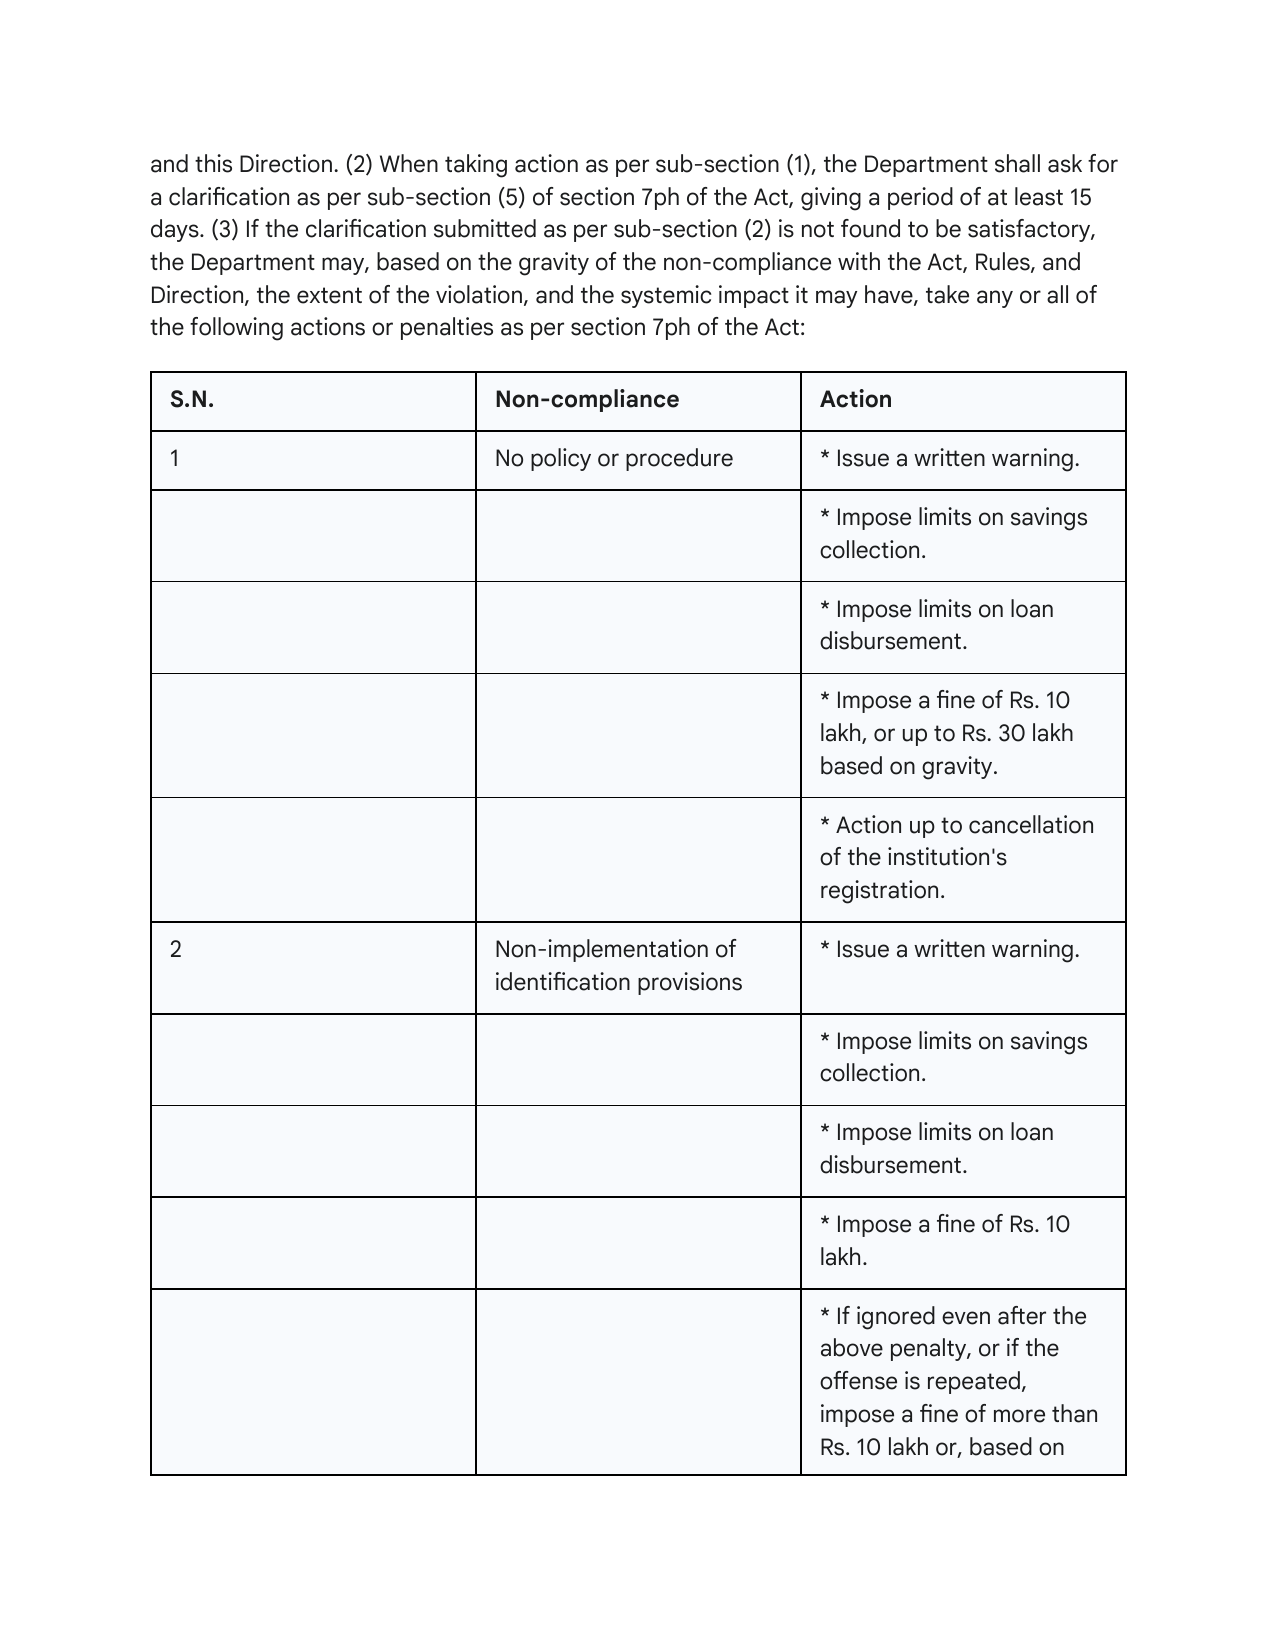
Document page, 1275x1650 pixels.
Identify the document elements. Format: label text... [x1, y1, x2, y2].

table_cell 2 [152, 923, 475, 1013]
table_cell * Impose limits on loan disbursement. [802, 582, 1125, 672]
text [150, 150, 1125, 342]
table_cell [152, 582, 475, 672]
table_cell * Impose limits on savings collection. [802, 491, 1125, 581]
table_cell * Issue a written warning. [802, 432, 1125, 489]
table_header S.N. [152, 373, 475, 430]
table_cell * Issue a written warning. [802, 923, 1125, 1013]
table_header Non-compliance [477, 373, 800, 430]
table_cell [477, 1106, 800, 1196]
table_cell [802, 1290, 1125, 1474]
table_cell [152, 798, 475, 921]
table_header Action [802, 373, 1125, 430]
table_cell [477, 491, 800, 581]
table_cell [152, 1198, 475, 1288]
table_cell [477, 1015, 800, 1104]
table_cell [152, 1290, 475, 1474]
table_cell * Action up to cancellation of the institution's registration. [802, 798, 1125, 921]
table_cell * Impose a fine of Rs. 10 lakh, or up to Rs. 30 lakh based on gravity. [802, 674, 1125, 797]
table_cell [152, 674, 475, 797]
table_cell [152, 1015, 475, 1104]
table_cell * Impose limits on savings collection. [802, 1015, 1125, 1104]
table_cell [152, 1106, 475, 1196]
table_cell [477, 1198, 800, 1288]
table_cell 1 [152, 432, 475, 489]
table_cell Non-implementation of identification provisions [477, 923, 800, 1013]
table_cell * Impose limits on loan disbursement. [802, 1106, 1125, 1196]
table_cell [477, 798, 800, 921]
table_cell * Impose a fine of Rs. 10 lakh. [802, 1198, 1125, 1288]
table_cell No policy or procedure [477, 432, 800, 489]
table_cell [477, 1290, 800, 1474]
table_cell [152, 491, 475, 581]
table_cell [477, 674, 800, 797]
table_cell [477, 582, 800, 672]
